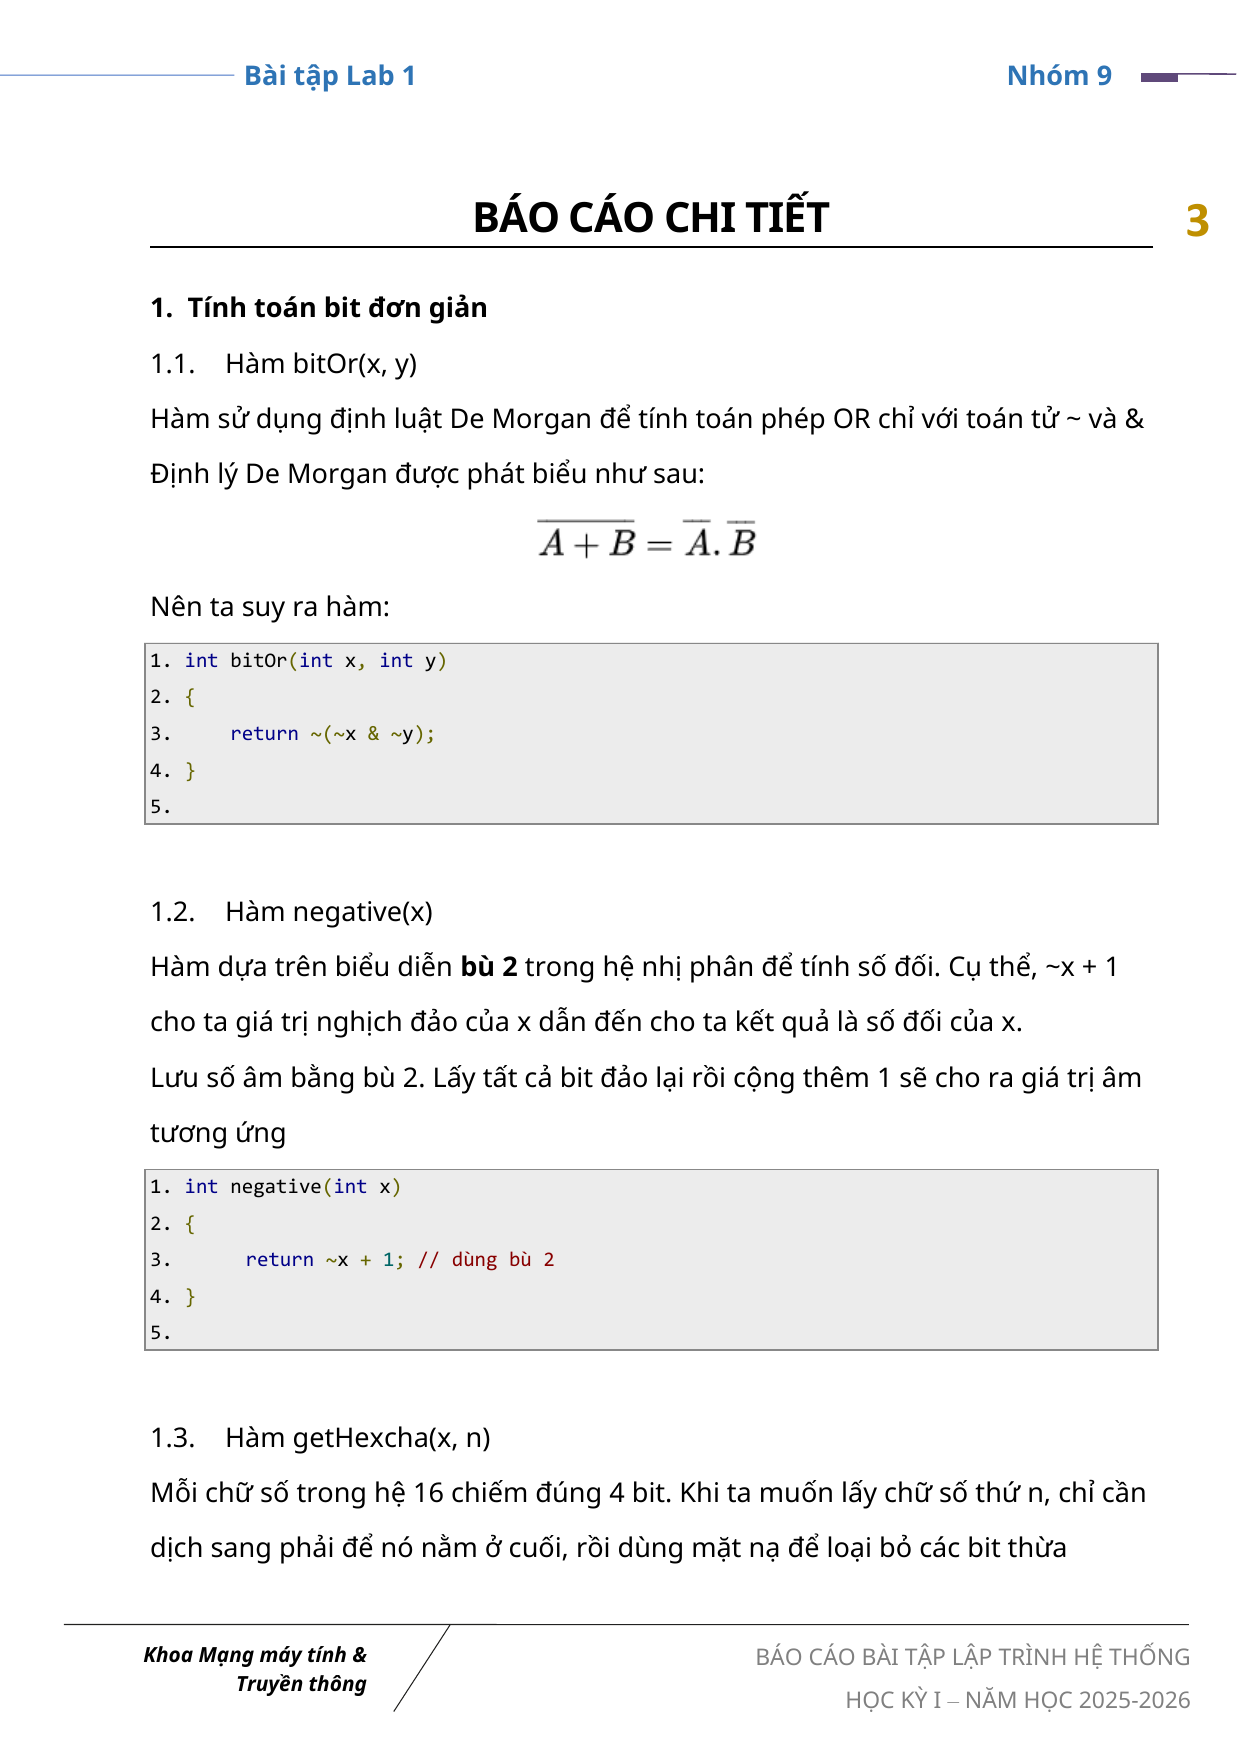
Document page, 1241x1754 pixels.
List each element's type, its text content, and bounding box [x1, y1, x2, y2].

title BÁO CÁO CHI TIẾT [150, 187, 1153, 246]
picture [514, 510, 789, 569]
text Nên ta suy ra hàm: [150, 587, 1153, 624]
text 5. [146, 789, 1157, 823]
text Mỗi chữ số trong hệ 16 chiếm đúng 4 bit. Khi ta muốn lấy chữ số thứ n, chỉ cần dịch sang phải để nó nằm ở cuối, rồi dùng mặt nạ để loại bỏ các bit thừa [150, 1473, 1153, 1566]
text 4. } [146, 752, 1157, 782]
list Hàm getHexcha(x, n) [150, 1418, 1153, 1455]
text Định lý De Morgan được phát biểu như sau: [150, 455, 1153, 492]
text 1. int bitOr(int x, int y) [146, 644, 1157, 673]
text Hàm dựa trên biểu diễn bù 2 trong hệ nhị phân để tính số đối. Cụ thể, ~x + 1 cho ta giá trị nghịch đảo của x dẫn đến cho ta kết quả là số đối của x. [150, 947, 1153, 1039]
text 4. } [146, 1278, 1157, 1308]
list Tính toán bit đơn giản [150, 289, 1153, 326]
text 2. { [146, 679, 1157, 709]
list Hàm negative(x) [150, 892, 1153, 929]
list Hàm bitOr(x, y) [150, 344, 1153, 381]
text 1. int negative(int x) [146, 1170, 1157, 1199]
text 5. [146, 1315, 1157, 1349]
text Lưu số âm bằng bù 2. Lấy tất cả bit đảo lại rồi cộng thêm 1 sẽ cho ra giá trị âm tương ứng [150, 1058, 1153, 1150]
text 3. return ~x + 1; // dùng bù 2 [146, 1242, 1157, 1272]
text Hàm sử dụng định luật De Morgan để tính toán phép OR chỉ với toán tử ~ và & [150, 399, 1153, 436]
text 2. { [146, 1205, 1157, 1235]
text 3. return ~(~x & ~y); [146, 716, 1157, 746]
